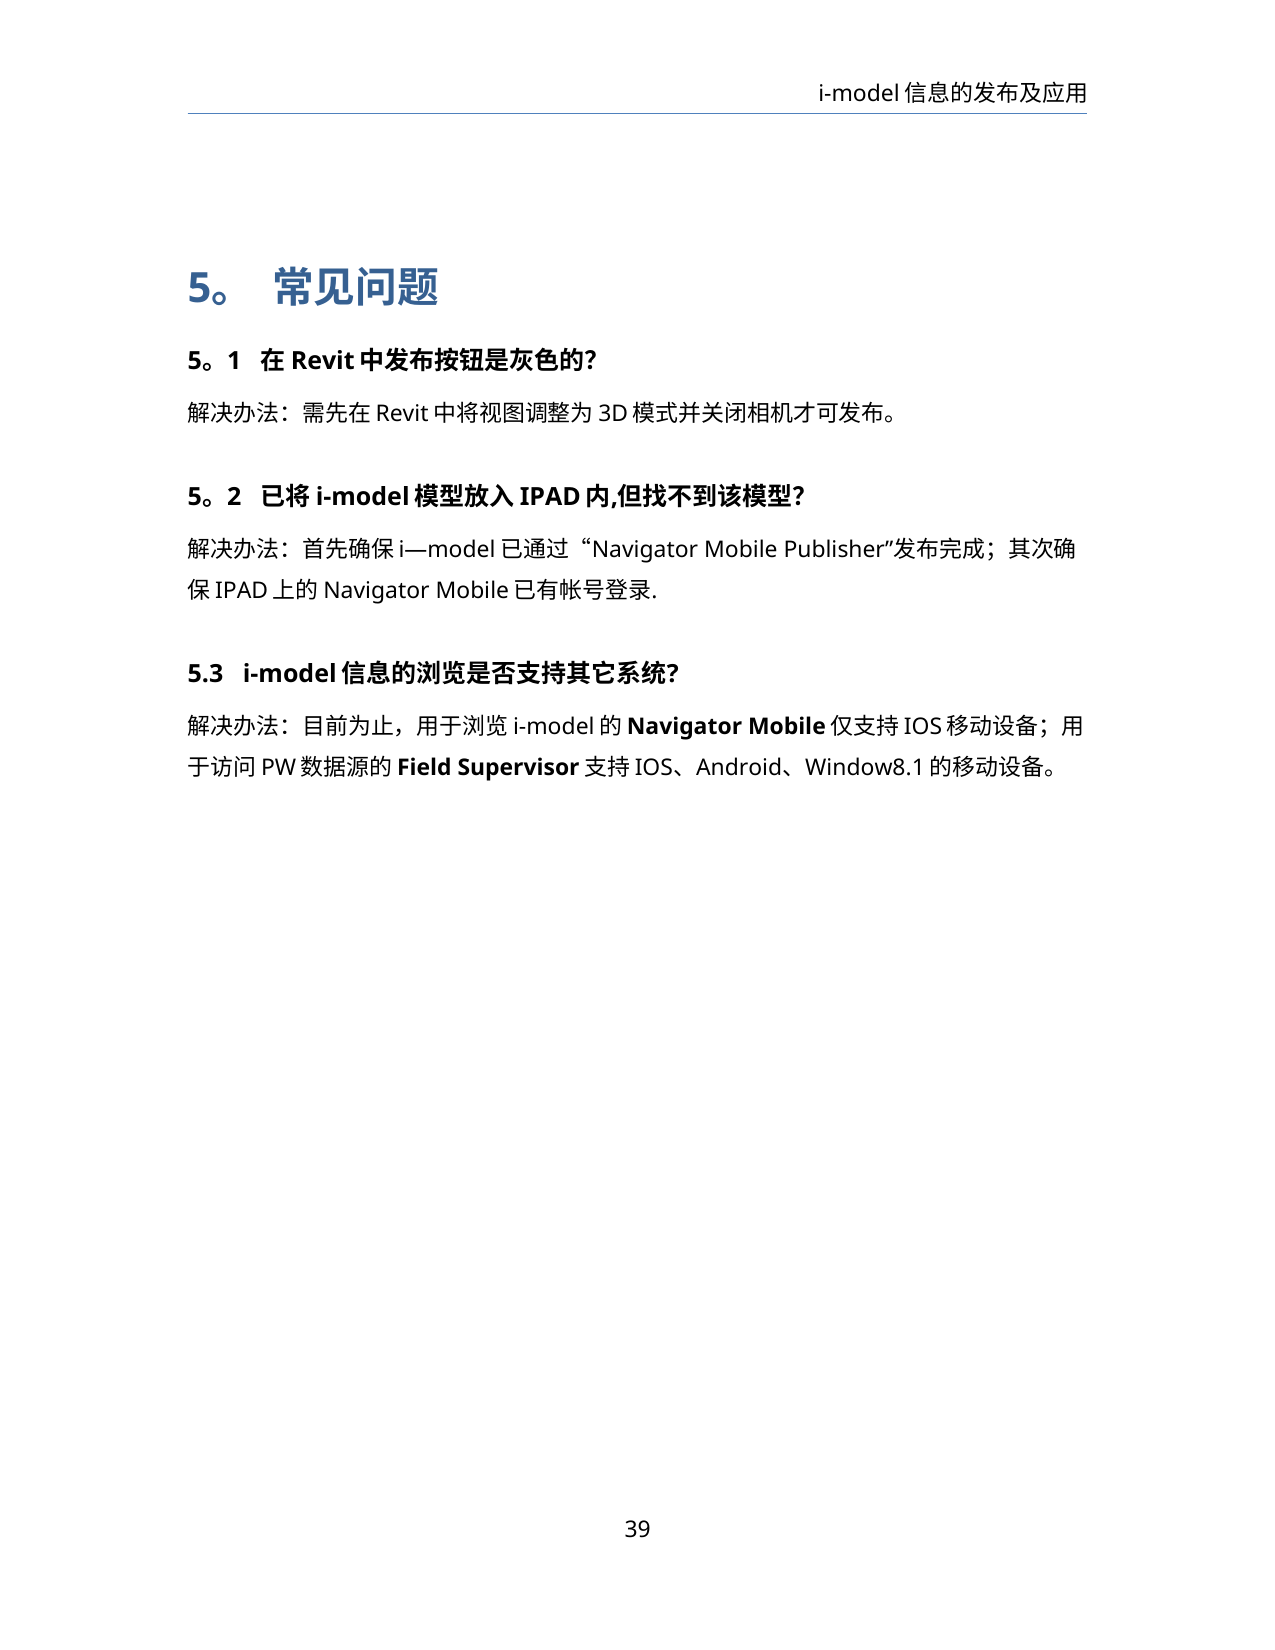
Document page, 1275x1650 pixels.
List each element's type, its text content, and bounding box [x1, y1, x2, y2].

text 解决办法：首先确保i—model已通过“Navigator Mobile Publisher”发布完成；其次确保IPAD上的Navigator Mobile已有帐号登录. [187, 524, 1087, 607]
text 解决办法：目前为止，用于浏览i-model的Navigator Mobile仅支持IOS移动设备；用于访问PW数据源的Field Supervisor支持IOS、Android、Window8.1的移动设备。 [187, 701, 1087, 784]
text 解决办法：需先在Revit中将视图调整为3D模式并关闭相机才可发布。 [187, 388, 1087, 430]
subtitle 5。1 在Revit中发布按钮是灰色的？ [187, 336, 1087, 378]
subtitle 5。2 已将i-model模型放入IPAD内,但找不到该模型？ [187, 472, 1087, 513]
subtitle 5.3 i-model信息的浏览是否支持其它系统? [187, 649, 1087, 690]
subtitle 5。 常见问题 [187, 269, 1087, 311]
